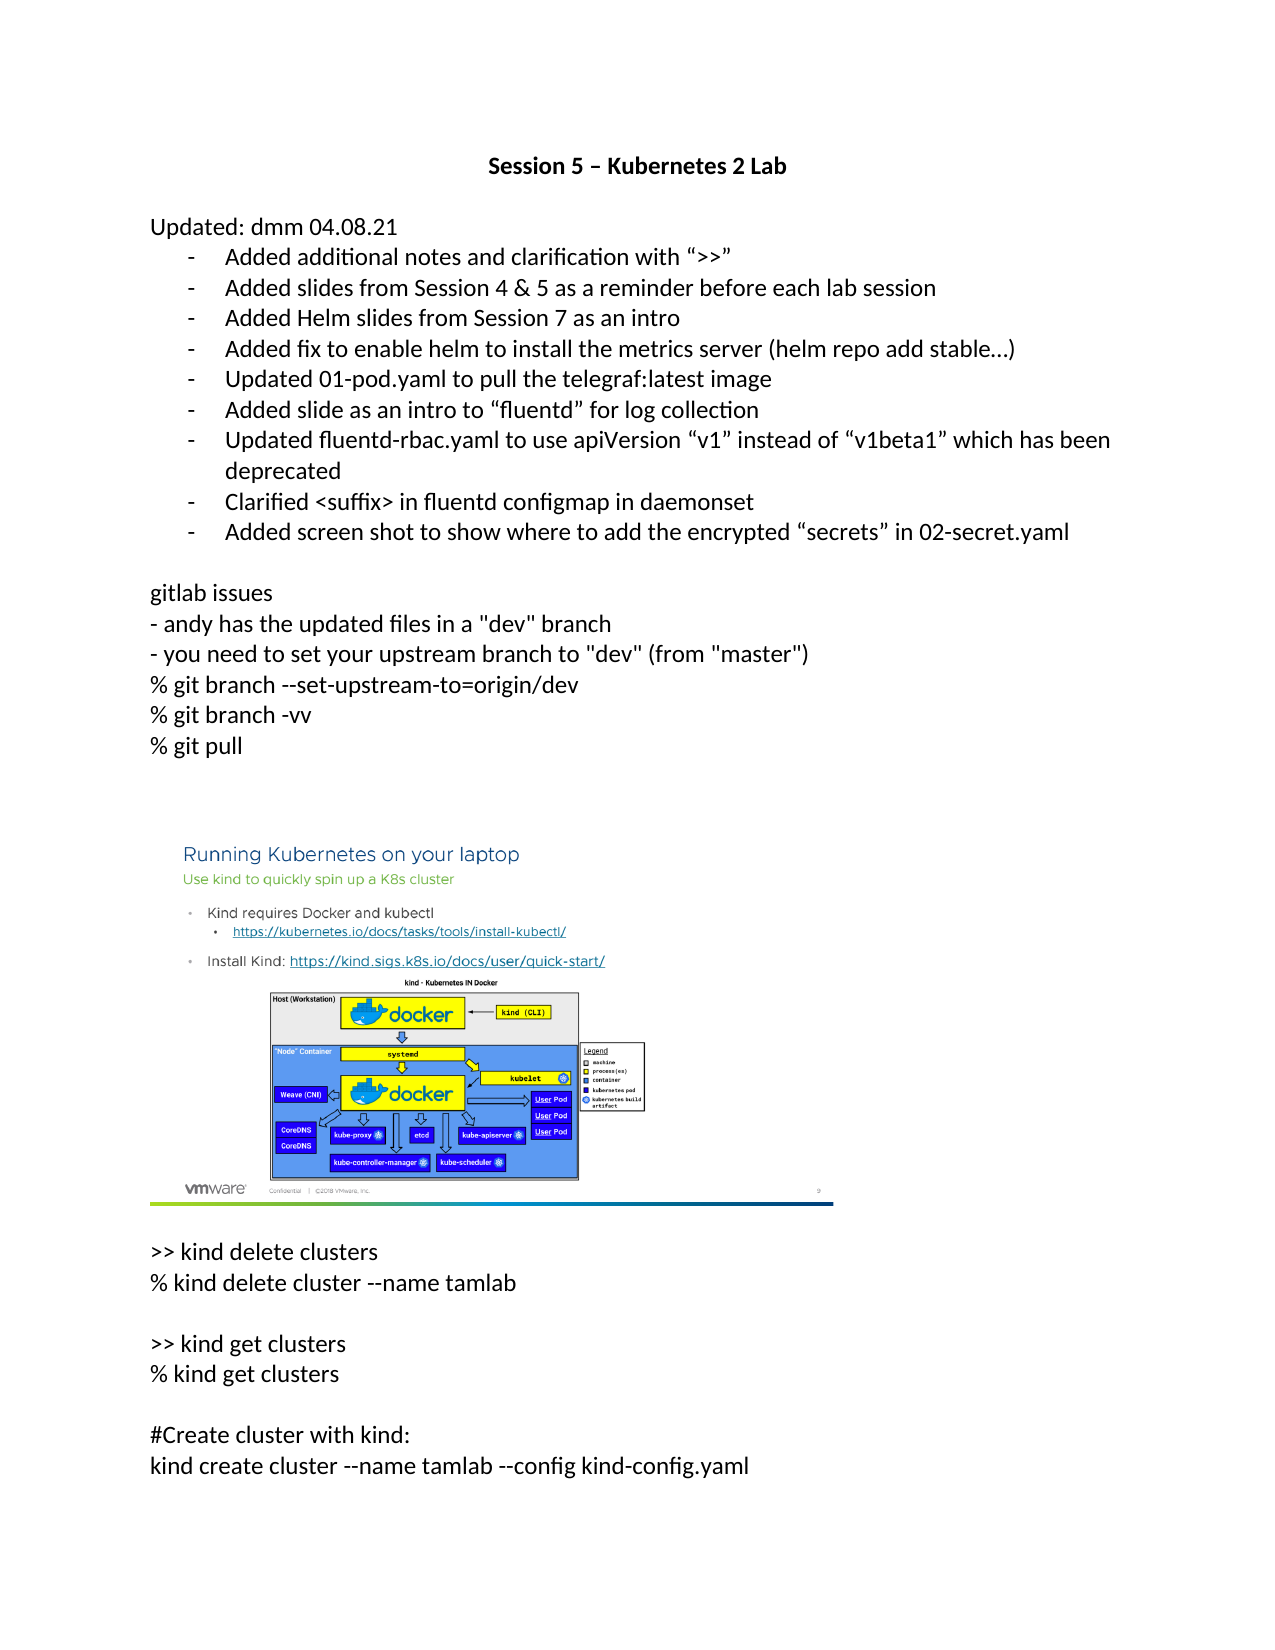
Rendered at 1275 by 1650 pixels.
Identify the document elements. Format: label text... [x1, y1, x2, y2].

text % git pull [150, 730, 1125, 760]
text % git branch -vv [150, 699, 1125, 730]
text >> kind get clusters [150, 1328, 1125, 1358]
list Updated fluentd-rbac.yaml to use apiVersion “v1” instead of “v1beta1” which has been deprecated [187, 425, 1125, 486]
text % git branch --set-upstream-to=origin/dev [150, 669, 1125, 699]
text gitlab issues [150, 577, 1125, 608]
text % kind get clusters [150, 1358, 1125, 1389]
text >> kind delete clusters [150, 1236, 1125, 1267]
list Added fix to enable helm to install the metrics server (helm repo add stable…) [187, 333, 1125, 364]
text Session 5 – Kubernetes 2 Lab [150, 150, 1125, 181]
list Clarified <suffix> in fluentd configmap in daemonset [187, 486, 1125, 516]
text - you need to set your upstream branch to "dev" (from "master") [150, 638, 1125, 669]
list Added additional notes and clarification with “>>” [187, 242, 1125, 272]
list Added slide as an intro to “fluentd” for log collection [187, 394, 1125, 425]
text kind create cluster --name tamlab --config kind-config.yaml [150, 1450, 1125, 1481]
list Updated 01-pod.yaml to pull the telegraf:latest image [187, 364, 1125, 394]
text Updated: dmm 04.08.21 [150, 211, 1125, 242]
text - andy has the updated files in a "dev" branch [150, 608, 1125, 638]
list Added screen shot to show where to add the encrypted “secrets” in 02-secret.yaml [187, 516, 1125, 547]
text % kind delete cluster --name tamlab [150, 1267, 1125, 1297]
list Added Helm slides from Session 7 as an intro [187, 303, 1125, 333]
list Added slides from Session 4 & 5 as a reminder before each lab session [187, 272, 1125, 303]
text #Create cluster with kind: [150, 1419, 1125, 1450]
